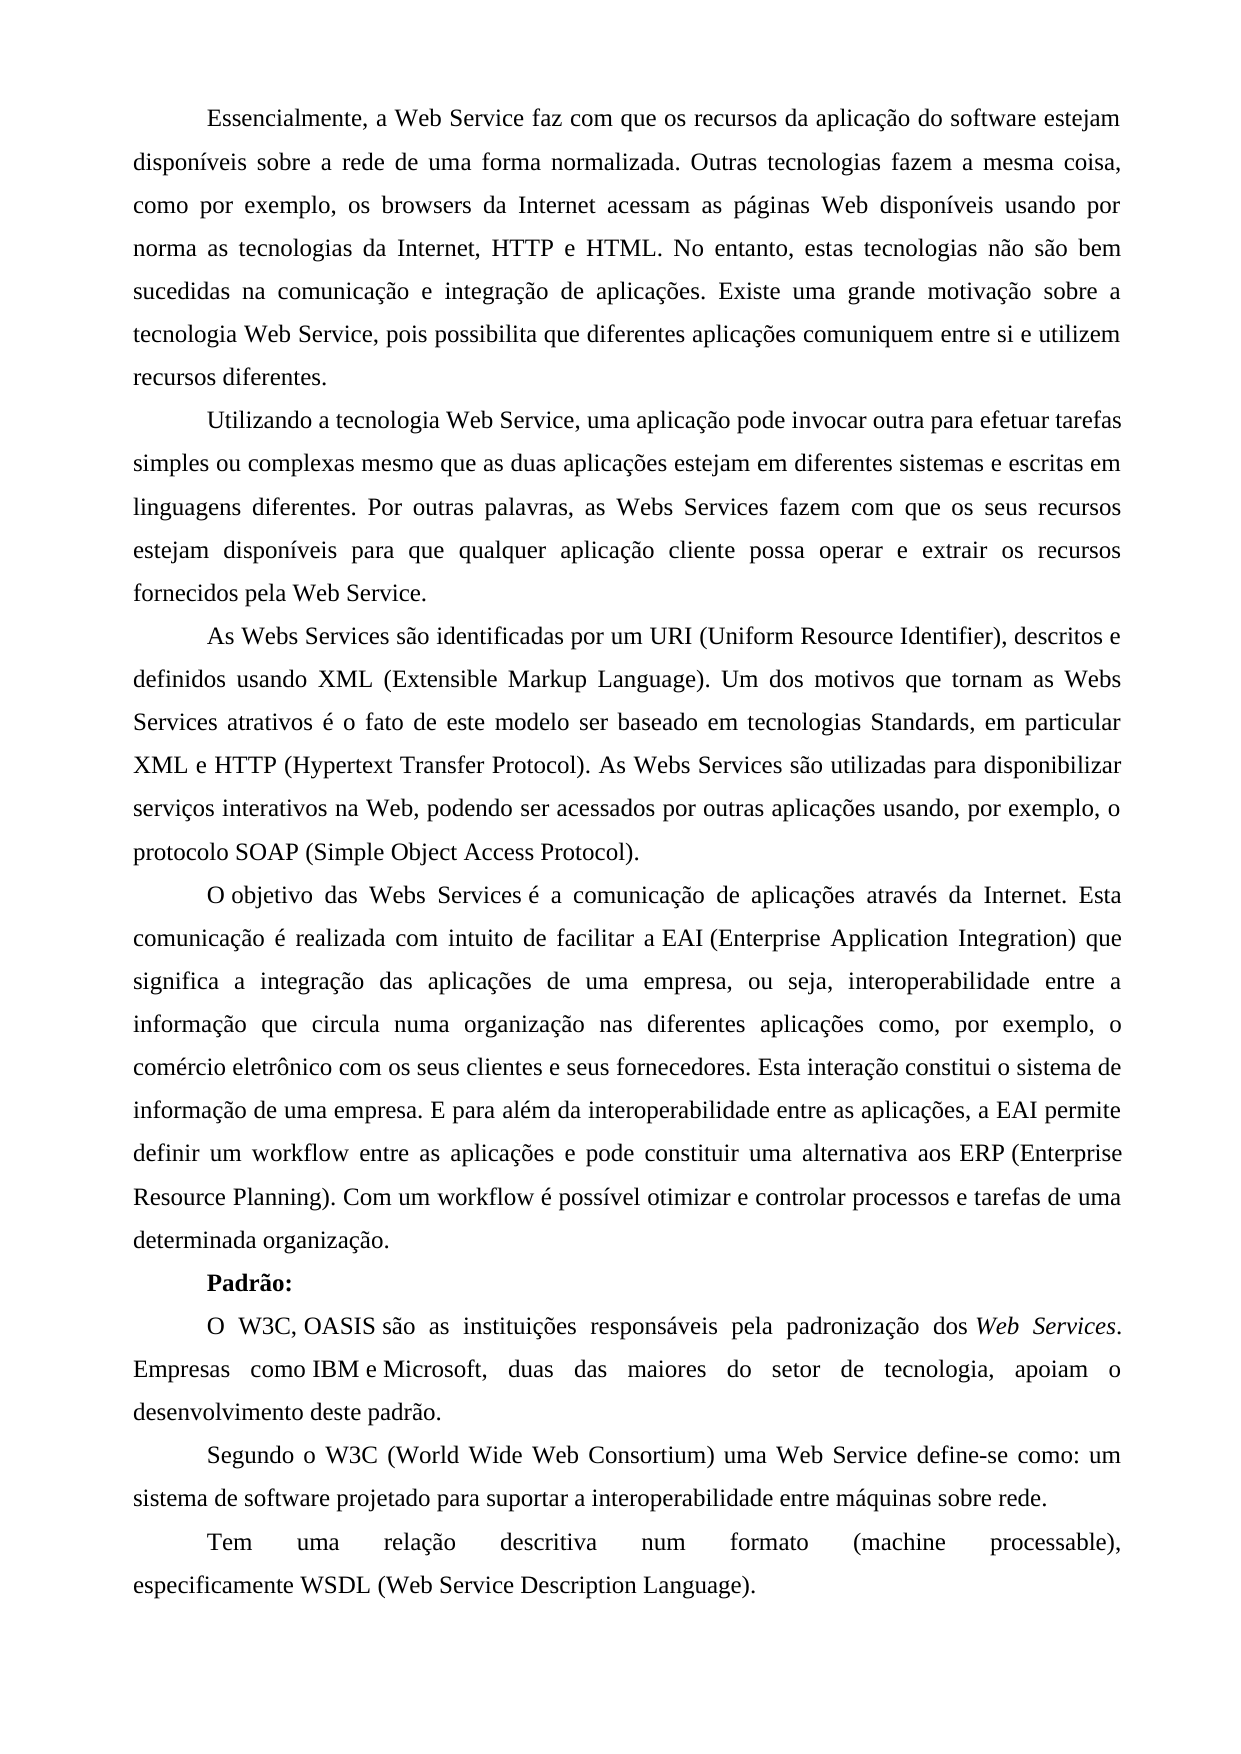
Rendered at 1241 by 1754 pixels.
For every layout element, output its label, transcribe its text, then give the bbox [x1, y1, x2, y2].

text Tem uma relação descritiva num formato (machine processable), especificamente WSDL (Web Service Description Language). [133, 1527, 1122, 1598]
text Padrão: [133, 1268, 1122, 1297]
text O objetivo das Webs Services é a comunicação de aplicações através da Internet. Esta comunicação é realizada com intuito de facilitar a EAI (Enterprise Application Integration) que significa a integração das aplicações de uma empresa, ou seja, interoperabilidade entre a informação que circula numa organização nas diferentes aplicações como, por exemplo, o comércio eletrônico com os seus clientes e seus fornecedores. Esta interação constitui o sistema de informação de uma empresa. E para além da interoperabilidade entre as aplicações, a EAI permite definir um workflow entre as aplicações e pode constituir uma alternativa aos ERP (Enterprise Resource Planning). Com um workflow é possível otimizar e controlar processos e tarefas de uma determinada organização. [133, 880, 1122, 1253]
text Essencialmente, a Web Service faz com que os recursos da aplicação do software estejam disponíveis sobre a rede de uma forma normalizada. Outras tecnologias fazem a mesma coisa, como por exemplo, os browsers da Internet acessam as páginas Web disponíveis usando por norma as tecnologias da Internet, HTTP e HTML. No entanto, estas tecnologias não são bem sucedidas na comunicação e integração de aplicações. Existe uma grande motivação sobre a tecnologia Web Service, pois possibilita que diferentes aplicações comuniquem entre si e utilizem recursos diferentes. [133, 103, 1122, 391]
text Utilizando a tecnologia Web Service, uma aplicação pode invocar outra para efetuar tarefas simples ou complexas mesmo que as duas aplicações estejam em diferentes sistemas e escritas em linguagens diferentes. Por outras palavras, as Webs Services fazem com que os seus recursos estejam disponíveis para que qualquer aplicação cliente possa operar e extrair os recursos fornecidos pela Web Service. [133, 405, 1122, 607]
text As Webs Services são identificadas por um URI (Uniform Resource Identifier), descritos e definidos usando XML (Extensible Markup Language). Um dos motivos que tornam as Webs Services atrativos é o fato de este modelo ser baseado em tecnologias Standards, em particular XML e HTTP (Hypertext Transfer Protocol). As Webs Services são utilizadas para disponibilizar serviços interativos na Web, podendo ser acessados por outras aplicações usando, por exemplo, o protocolo SOAP (Simple Object Access Protocol). [133, 621, 1122, 865]
text O W3C, OASIS são as instituições responsáveis pela padronização dos Web Services. Empresas como IBM e Microsoft, duas das maiores do setor de tecnologia, apoiam o desenvolvimento deste padrão. [133, 1311, 1122, 1426]
text Segundo o W3C (World Wide Web Consortium) uma Web Service define-se como: um sistema de software projetado para suportar a interoperabilidade entre máquinas sobre rede. [133, 1440, 1122, 1512]
